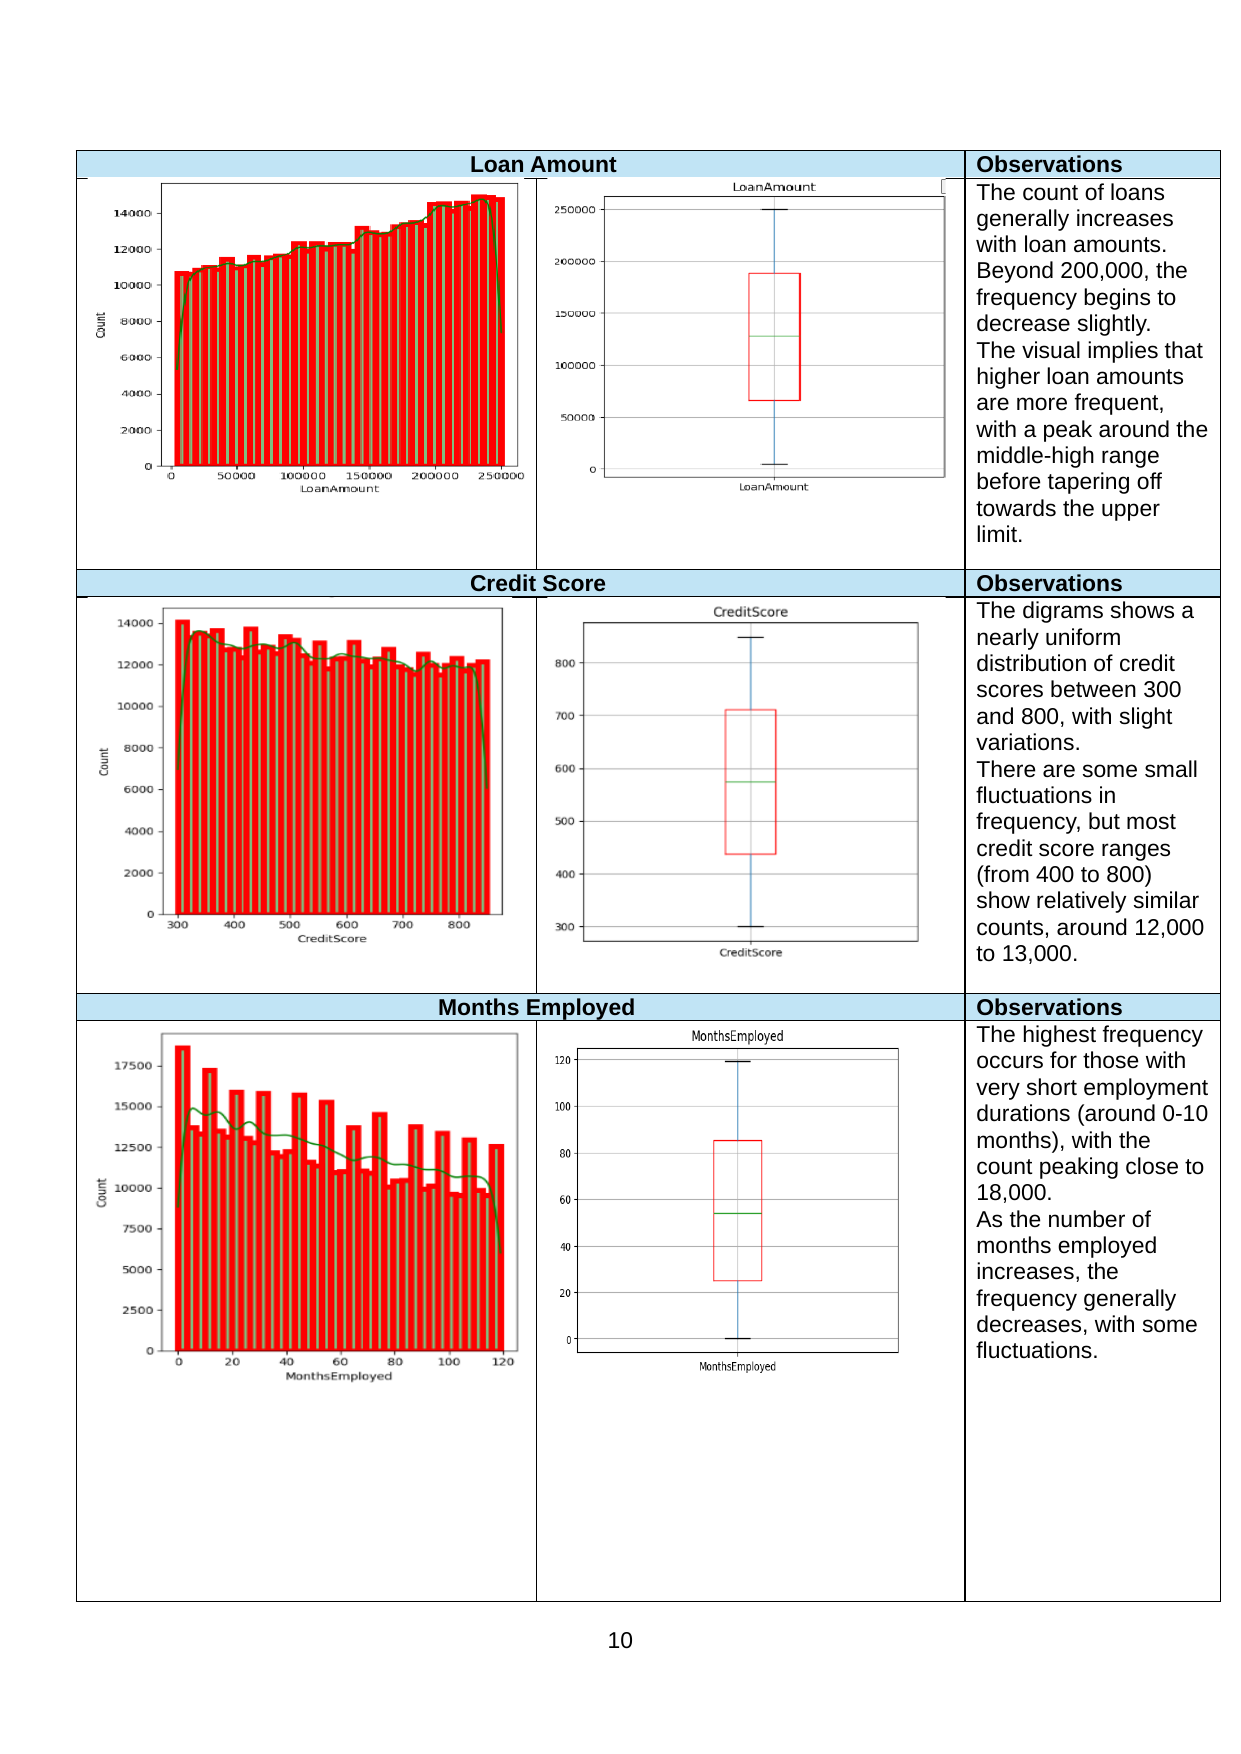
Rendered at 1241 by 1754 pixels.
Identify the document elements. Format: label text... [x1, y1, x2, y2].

table_cell [77, 1021, 536, 1601]
table_cell The digrams shows a nearly uniform distribution of credit scores between 300 and 800, with slight variations. There are some small fluctuations in frequency, but most credit score ranges (from 400 to 800) show relatively similar counts, around 12,000 to 13,000. [966, 598, 1220, 993]
table_cell Observations [966, 570, 1220, 596]
picture [547, 178, 946, 493]
picture [87, 1021, 525, 1390]
table_cell Loan Amount [77, 151, 964, 177]
table_cell Observations [966, 994, 1220, 1020]
table_cell [537, 598, 964, 993]
picture [547, 1021, 904, 1380]
table_cell [77, 179, 536, 569]
table_cell Observations [966, 151, 1220, 177]
table_cell Months Employed [77, 994, 964, 1020]
table_cell The highest frequency occurs for those with very short employment durations (around 0-10 months), with the count peaking close to 18,000. As the number of months employed increases, the frequency generally decreases, with some fluctuations. [966, 1021, 1220, 1601]
picture [87, 597, 513, 945]
picture [547, 597, 946, 965]
table_cell [77, 598, 536, 993]
picture [87, 178, 525, 498]
table_cell The count of loans generally increases with loan amounts. Beyond 200,000, the frequency begins to decrease slightly. The visual implies that higher loan amounts are more frequent, with a peak around the middle-high range before tapering off towards the upper limit. [966, 179, 1220, 569]
table_cell [537, 1021, 964, 1601]
table_cell [537, 179, 964, 569]
table_cell Credit Score [77, 570, 964, 596]
